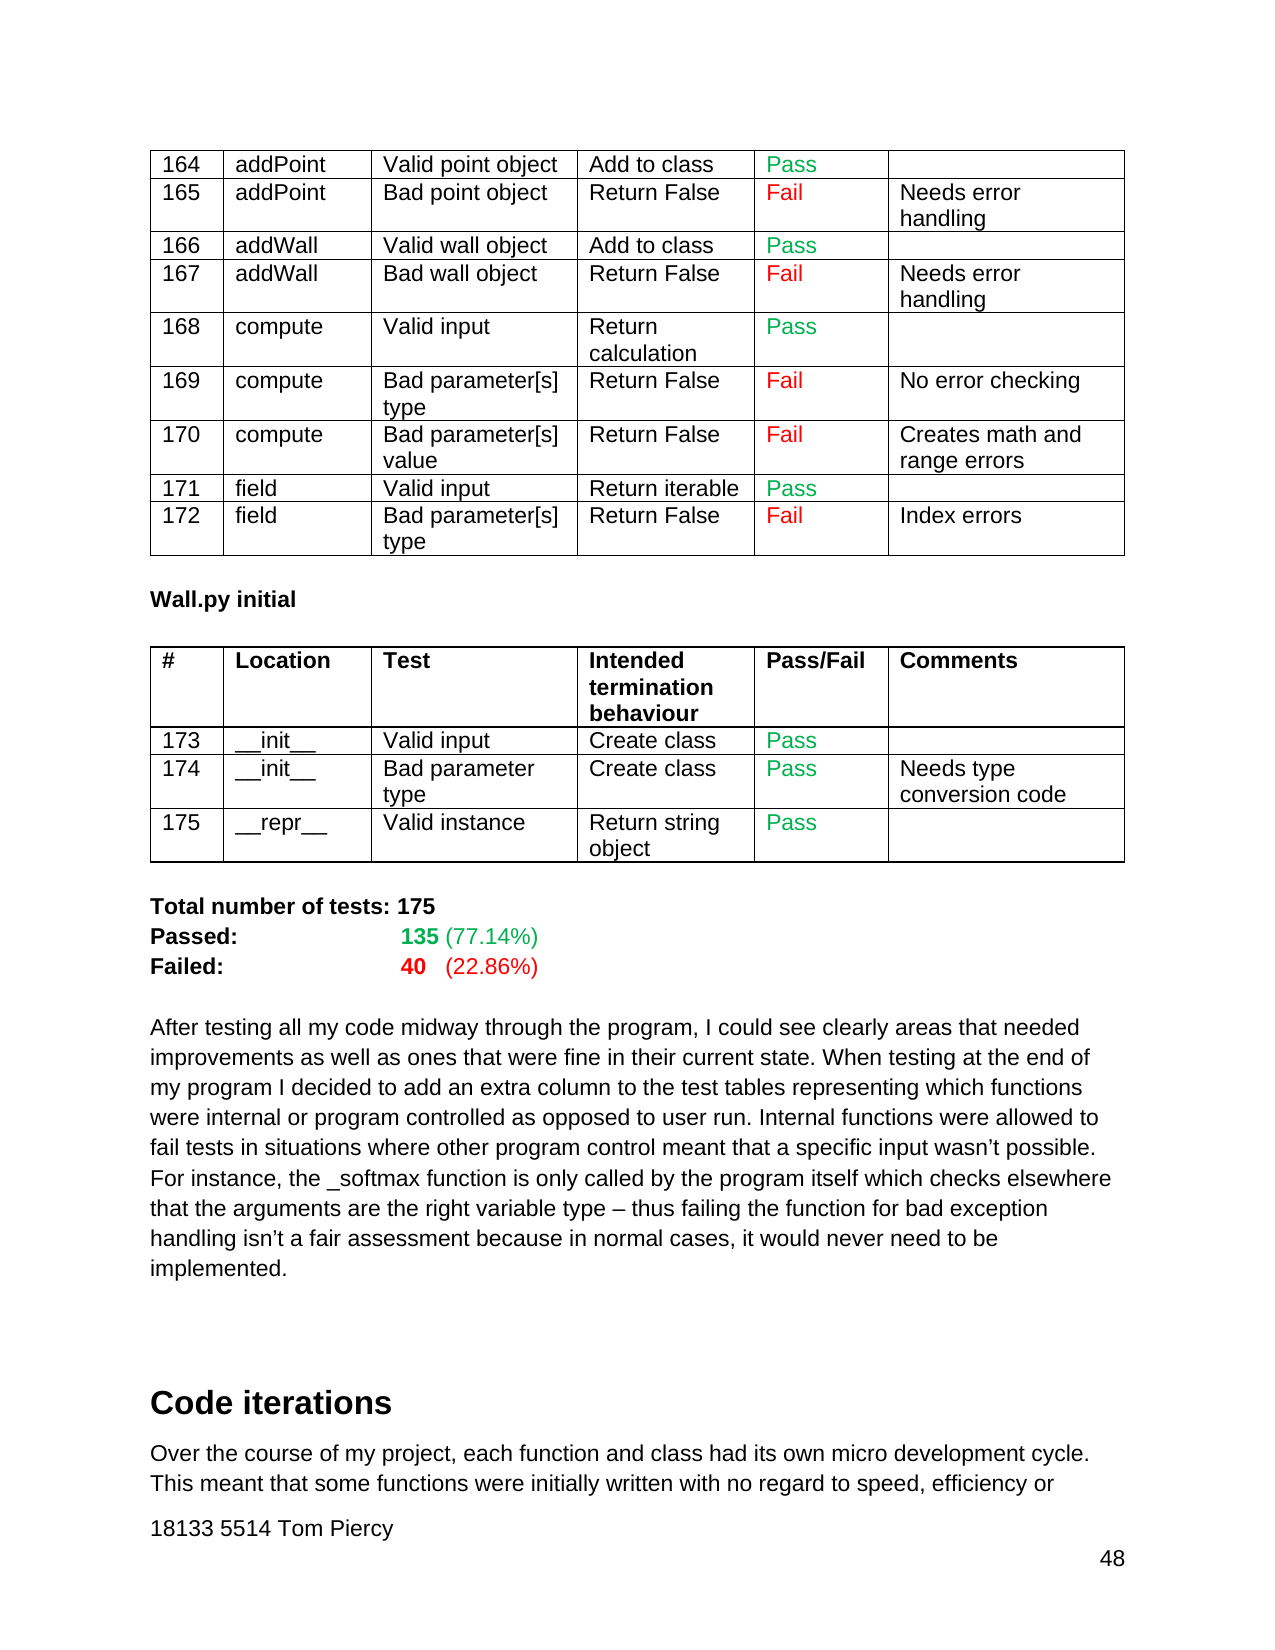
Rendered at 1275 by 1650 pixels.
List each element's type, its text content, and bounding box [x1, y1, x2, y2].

table_cell Bad parameter[s] type [372, 367, 577, 420]
table_cell Pass [755, 151, 888, 177]
table_cell 170 [151, 421, 223, 473]
table_cell Return iterable [578, 475, 754, 501]
table_header Pass/Fail [755, 648, 888, 726]
table_cell compute [224, 313, 371, 366]
table_header Test [372, 648, 577, 726]
table_cell Index errors [889, 502, 1124, 555]
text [150, 1440, 1125, 1496]
table_cell 173 [151, 728, 223, 754]
table_cell Add to class [578, 151, 754, 177]
table_cell [889, 232, 1124, 258]
table_header Intended termination behaviour [578, 648, 754, 726]
table_cell Return string object [578, 809, 754, 861]
table_cell 165 [151, 179, 223, 231]
table_cell Valid point object [372, 151, 577, 177]
table_cell Create class [578, 755, 754, 808]
table_cell Fail [755, 421, 888, 473]
table_cell Bad parameter[s] value [372, 421, 577, 473]
table_cell Needs error handling [889, 179, 1124, 231]
table_cell field [224, 502, 371, 555]
table_cell Bad point object [372, 179, 577, 231]
text Passed: 135 (77.14%) [150, 923, 1125, 949]
table_cell Return calculation [578, 313, 754, 366]
table_cell Return False [578, 260, 754, 312]
table_cell Valid instance [372, 809, 577, 861]
table_cell [889, 313, 1124, 366]
table_cell Return False [578, 367, 754, 420]
table_cell __repr__ [224, 809, 371, 861]
table_cell 172 [151, 502, 223, 555]
table_cell Valid input [372, 313, 577, 366]
table_cell Return False [578, 421, 754, 473]
table_cell 169 [151, 367, 223, 420]
table_cell addWall [224, 260, 371, 312]
table_cell addPoint [224, 179, 371, 231]
table_cell __init__ [224, 755, 371, 808]
table_cell Valid input [372, 728, 577, 754]
text After testing all my code midway through the program, I could see clearly areas that needed improvements as well as ones that were fine in their current state. When testing at the end of my program I decided to add an extra column to the test tables representing which functions were internal or program controlled as opposed to user run. Internal functions were allowed to fail tests in situations where other program control meant that a specific input wasn’t possible. For instance, the _softmax function is only called by the program itself which checks elsewhere that the arguments are the right variable type – thus failing the function for bad exception handling isn’t a fair assessment because in normal cases, it would never need to be implemented. [150, 1013, 1125, 1281]
table_cell addPoint [224, 151, 371, 177]
table_cell [889, 809, 1124, 861]
table_cell Add to class [578, 232, 754, 258]
table_cell Pass [755, 232, 888, 258]
table_cell field [224, 475, 371, 501]
table_cell Return False [578, 179, 754, 231]
table_header # [151, 648, 223, 726]
table_cell 175 [151, 809, 223, 861]
table_cell Bad parameter[s] type [372, 502, 577, 555]
table_cell Return False [578, 502, 754, 555]
table_cell 168 [151, 313, 223, 366]
text Wall.py initial [150, 586, 1125, 612]
table_cell Pass [755, 728, 888, 754]
table_cell Bad parameter type [372, 755, 577, 808]
table_cell Fail [755, 260, 888, 312]
table_cell 174 [151, 755, 223, 808]
table_cell No error checking [889, 367, 1124, 420]
table_header Comments [889, 648, 1124, 726]
table_header Location [224, 648, 371, 726]
table_cell compute [224, 421, 371, 473]
table_cell __init__ [224, 728, 371, 754]
table_cell Fail [755, 179, 888, 231]
table_cell [889, 728, 1124, 754]
subtitle Code iterations [150, 1383, 1125, 1422]
table_cell 164 [151, 151, 223, 177]
table_cell Create class [578, 728, 754, 754]
table_cell Pass [755, 313, 888, 366]
table_cell addWall [224, 232, 371, 258]
table_cell Fail [755, 502, 888, 555]
table_cell Fail [755, 367, 888, 420]
table_cell Pass [755, 475, 888, 501]
text Total number of tests: 175 [150, 893, 1125, 919]
table_cell 166 [151, 232, 223, 258]
table_cell Pass [755, 809, 888, 861]
table_cell [889, 151, 1124, 177]
table_cell Creates math and range errors [889, 421, 1124, 473]
table_cell Bad wall object [372, 260, 577, 312]
table_cell Needs error handling [889, 260, 1124, 312]
table_cell [889, 475, 1124, 501]
table_cell 167 [151, 260, 223, 312]
table_cell Valid input [372, 475, 577, 501]
table_cell Needs type conversion code [889, 755, 1124, 808]
table_cell compute [224, 367, 371, 420]
text Failed: 40 (22.86%) [150, 953, 1125, 979]
table_cell Pass [755, 755, 888, 808]
table_cell Valid wall object [372, 232, 577, 258]
table_cell 171 [151, 475, 223, 501]
